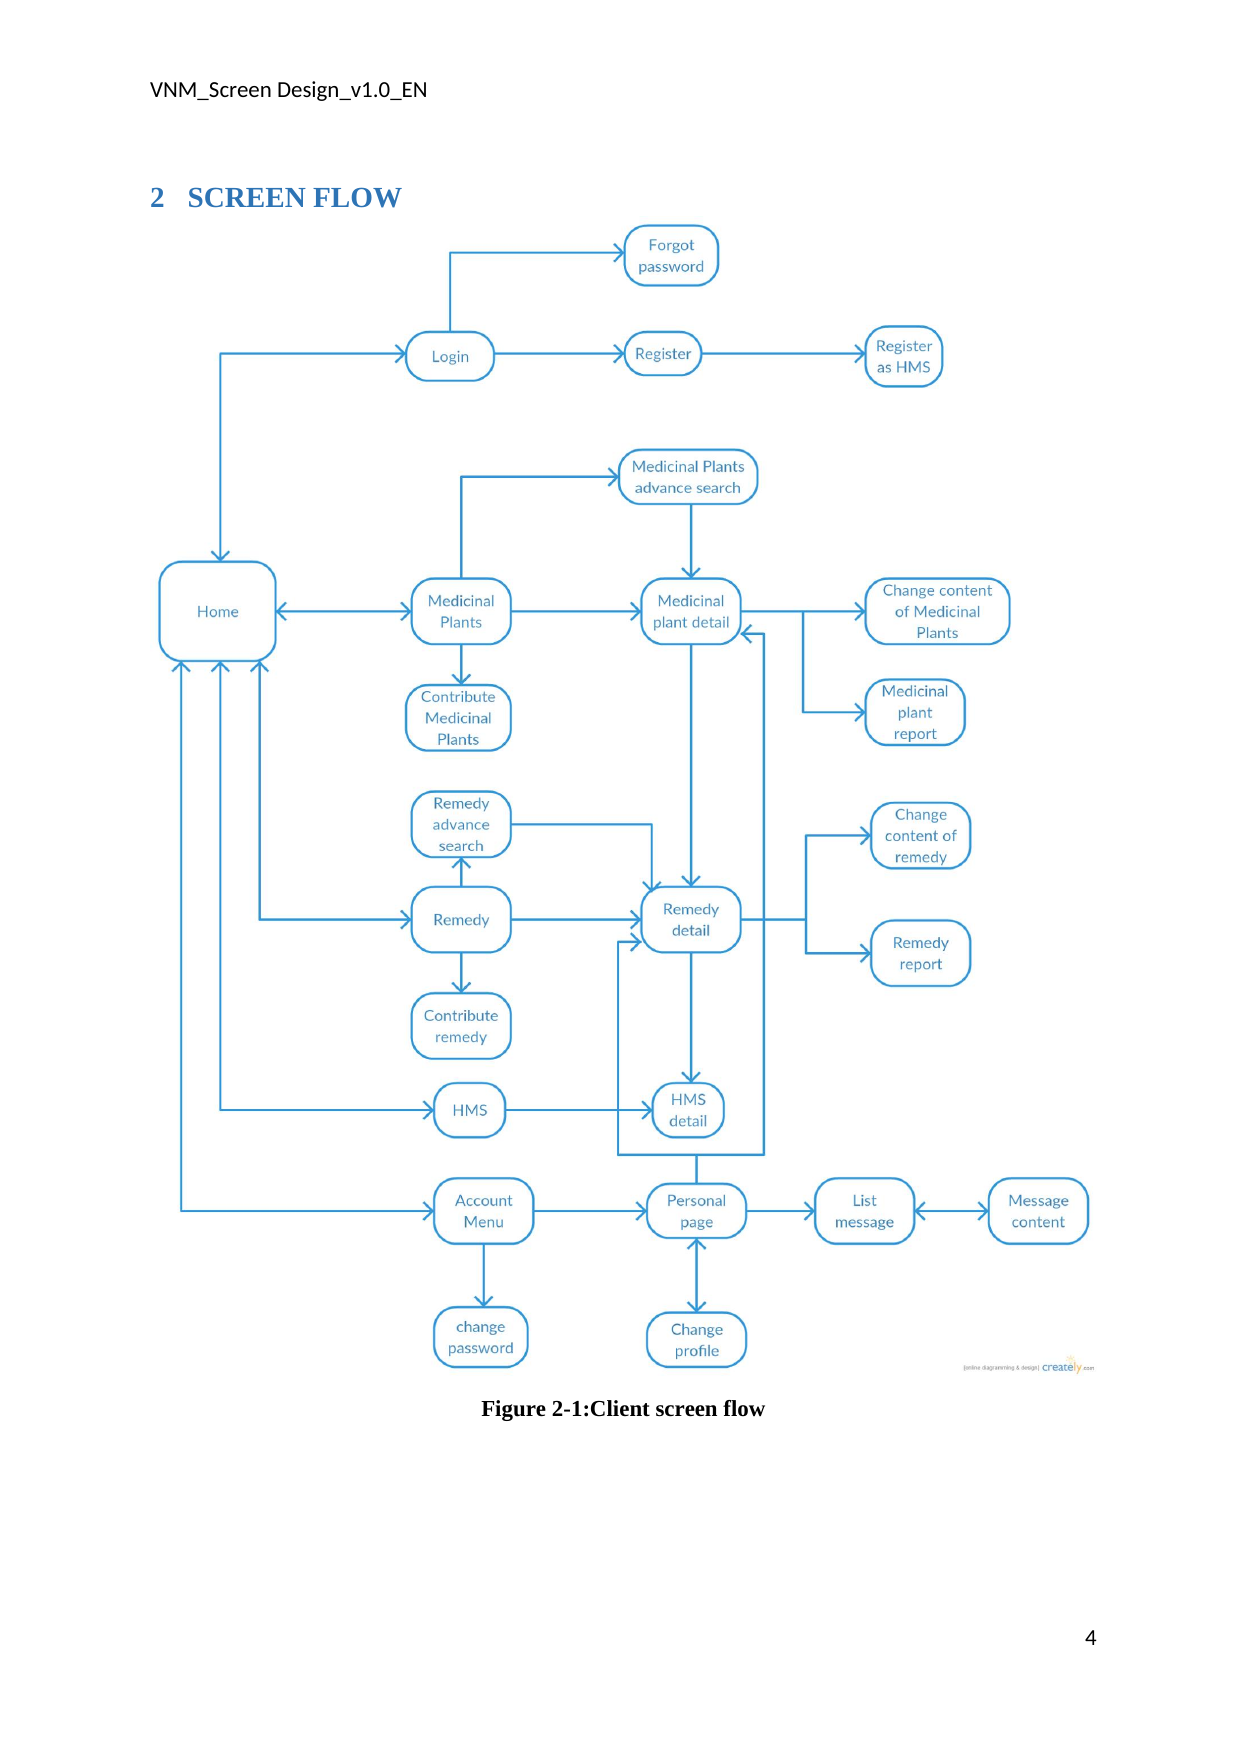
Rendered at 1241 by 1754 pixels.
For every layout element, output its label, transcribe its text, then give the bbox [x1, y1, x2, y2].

subtitle Screen flow [150, 180, 1097, 213]
picture [150, 216, 1097, 1376]
